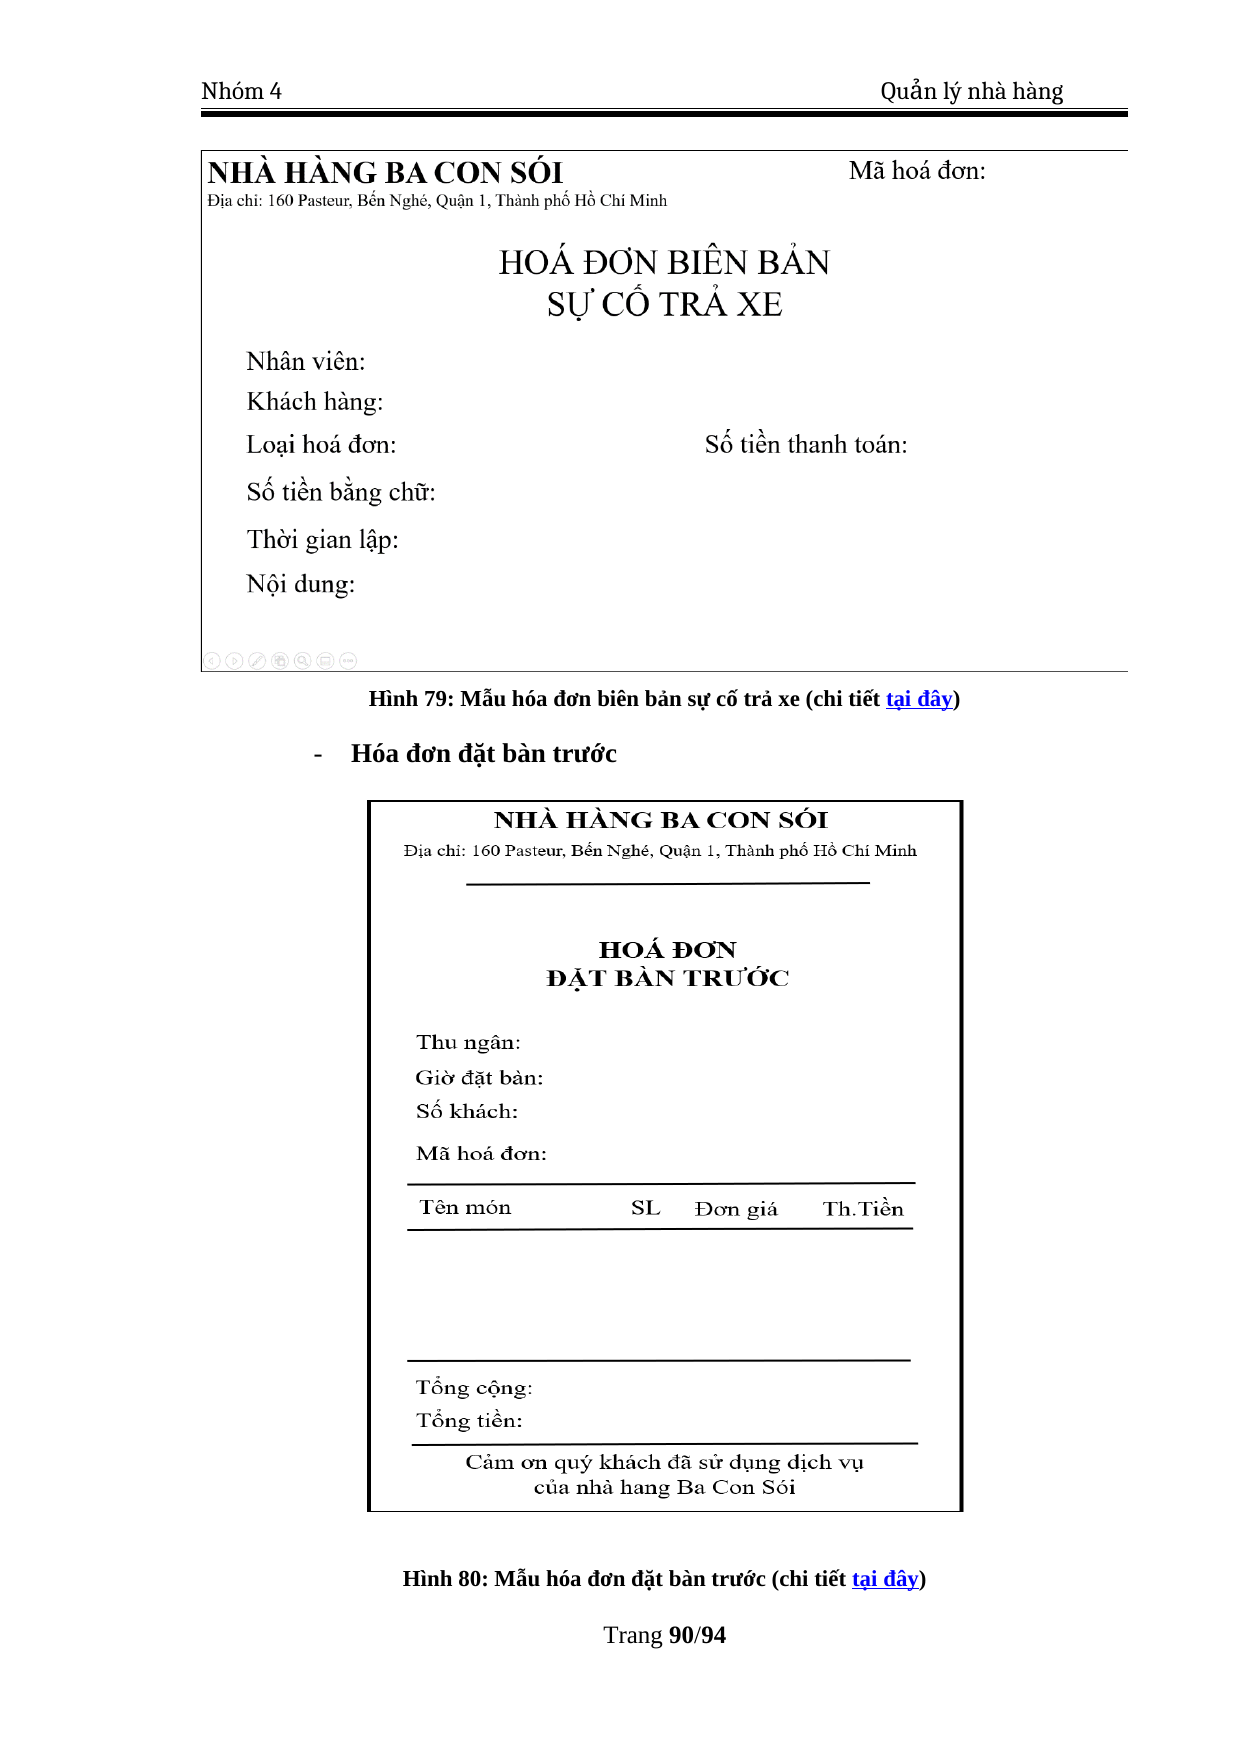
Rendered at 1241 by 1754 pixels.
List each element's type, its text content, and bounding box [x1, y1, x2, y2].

picture [200, 150, 1128, 672]
picture [353, 800, 976, 1512]
list Hóa đơn đặt bàn trước [313, 737, 1128, 768]
